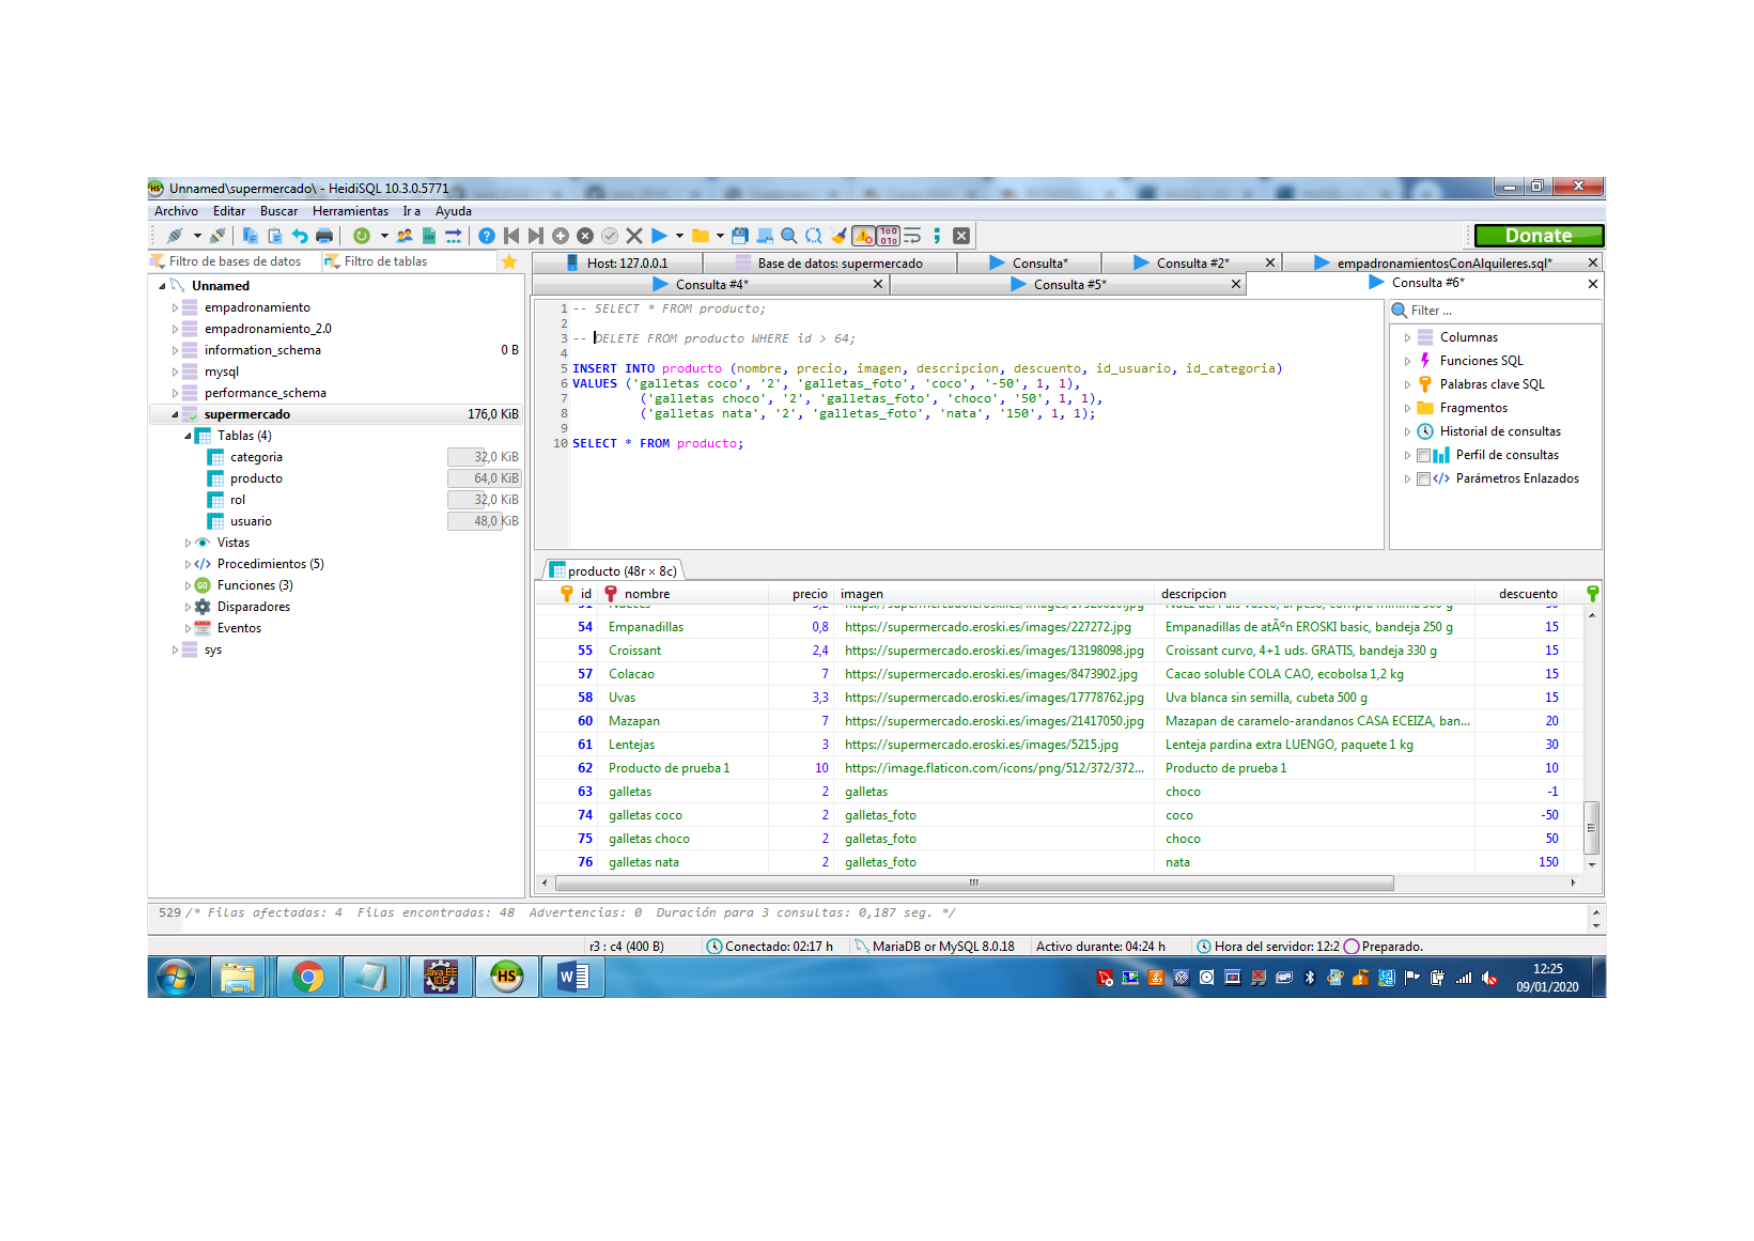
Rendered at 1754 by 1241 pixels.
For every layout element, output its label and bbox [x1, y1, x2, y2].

picture [147, 177, 1607, 998]
